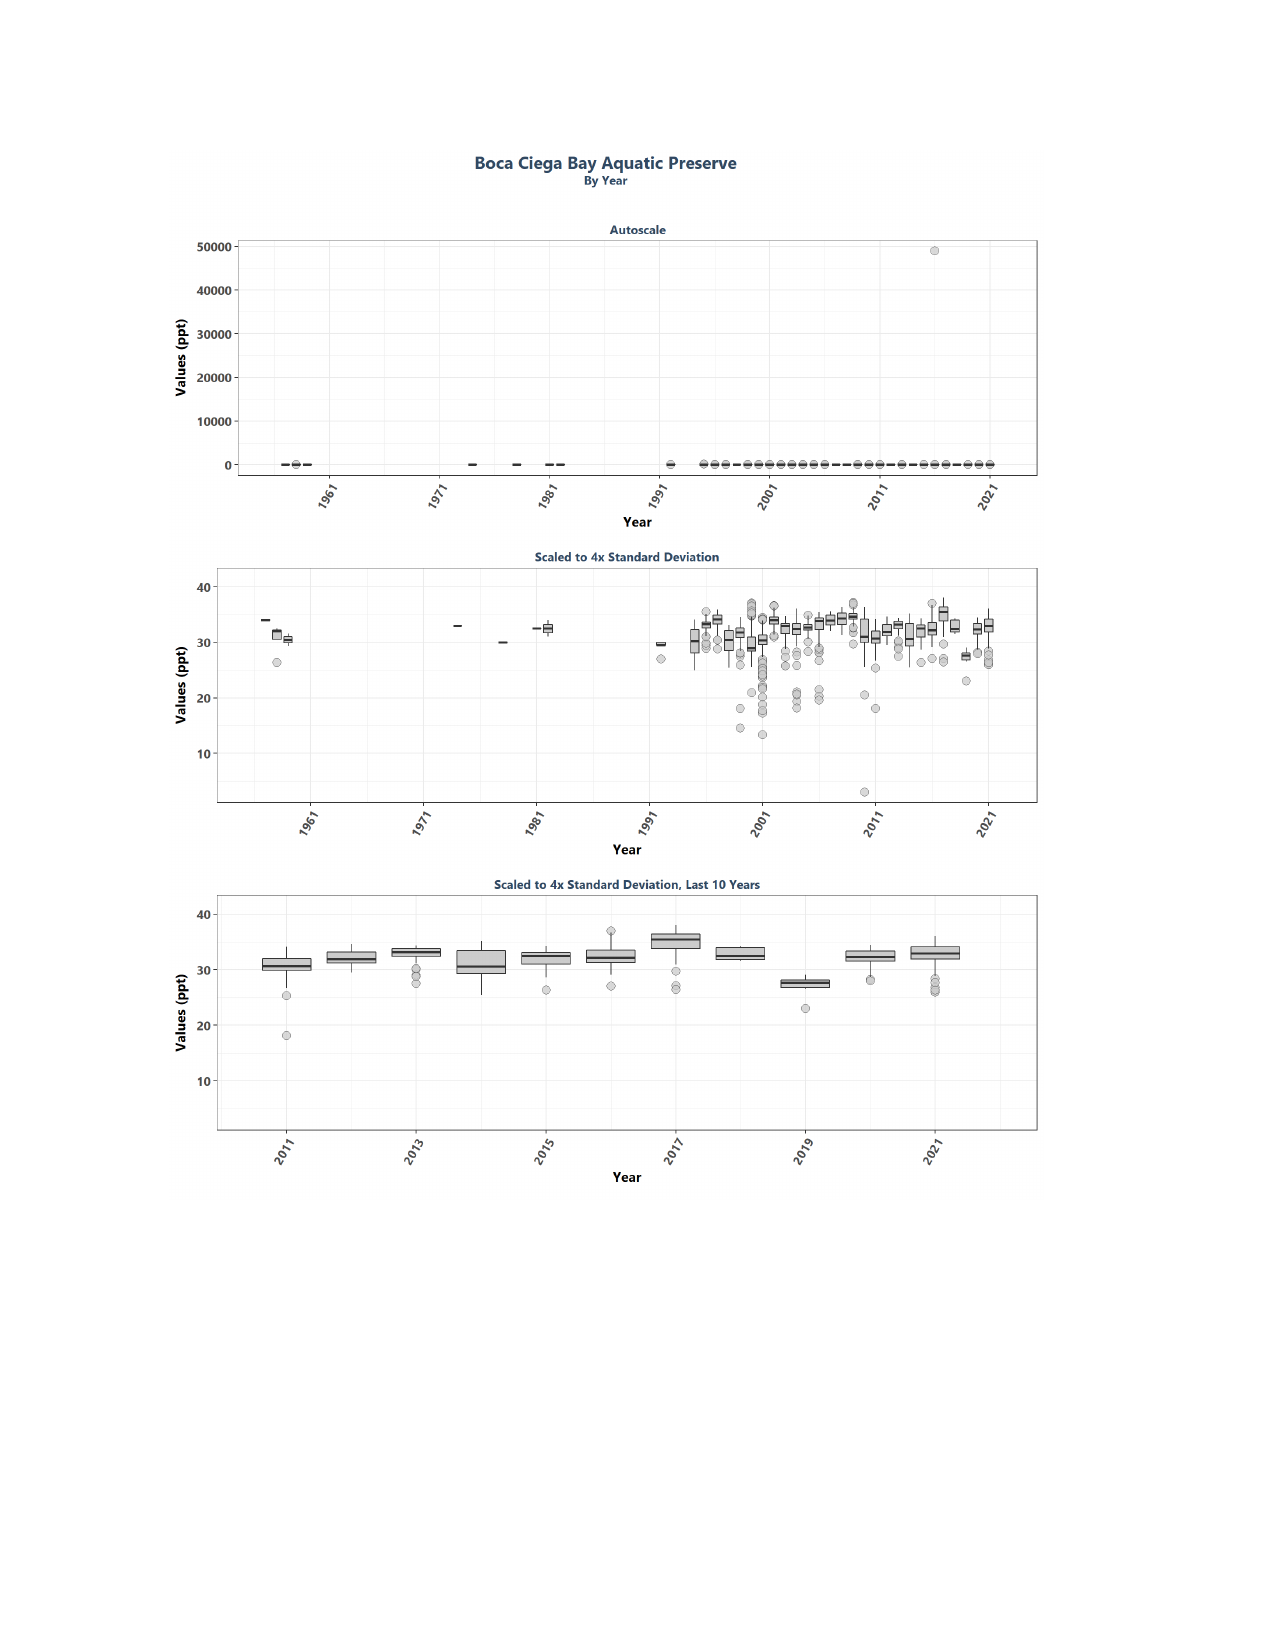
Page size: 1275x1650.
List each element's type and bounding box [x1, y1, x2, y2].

picture [168, 150, 1044, 1200]
